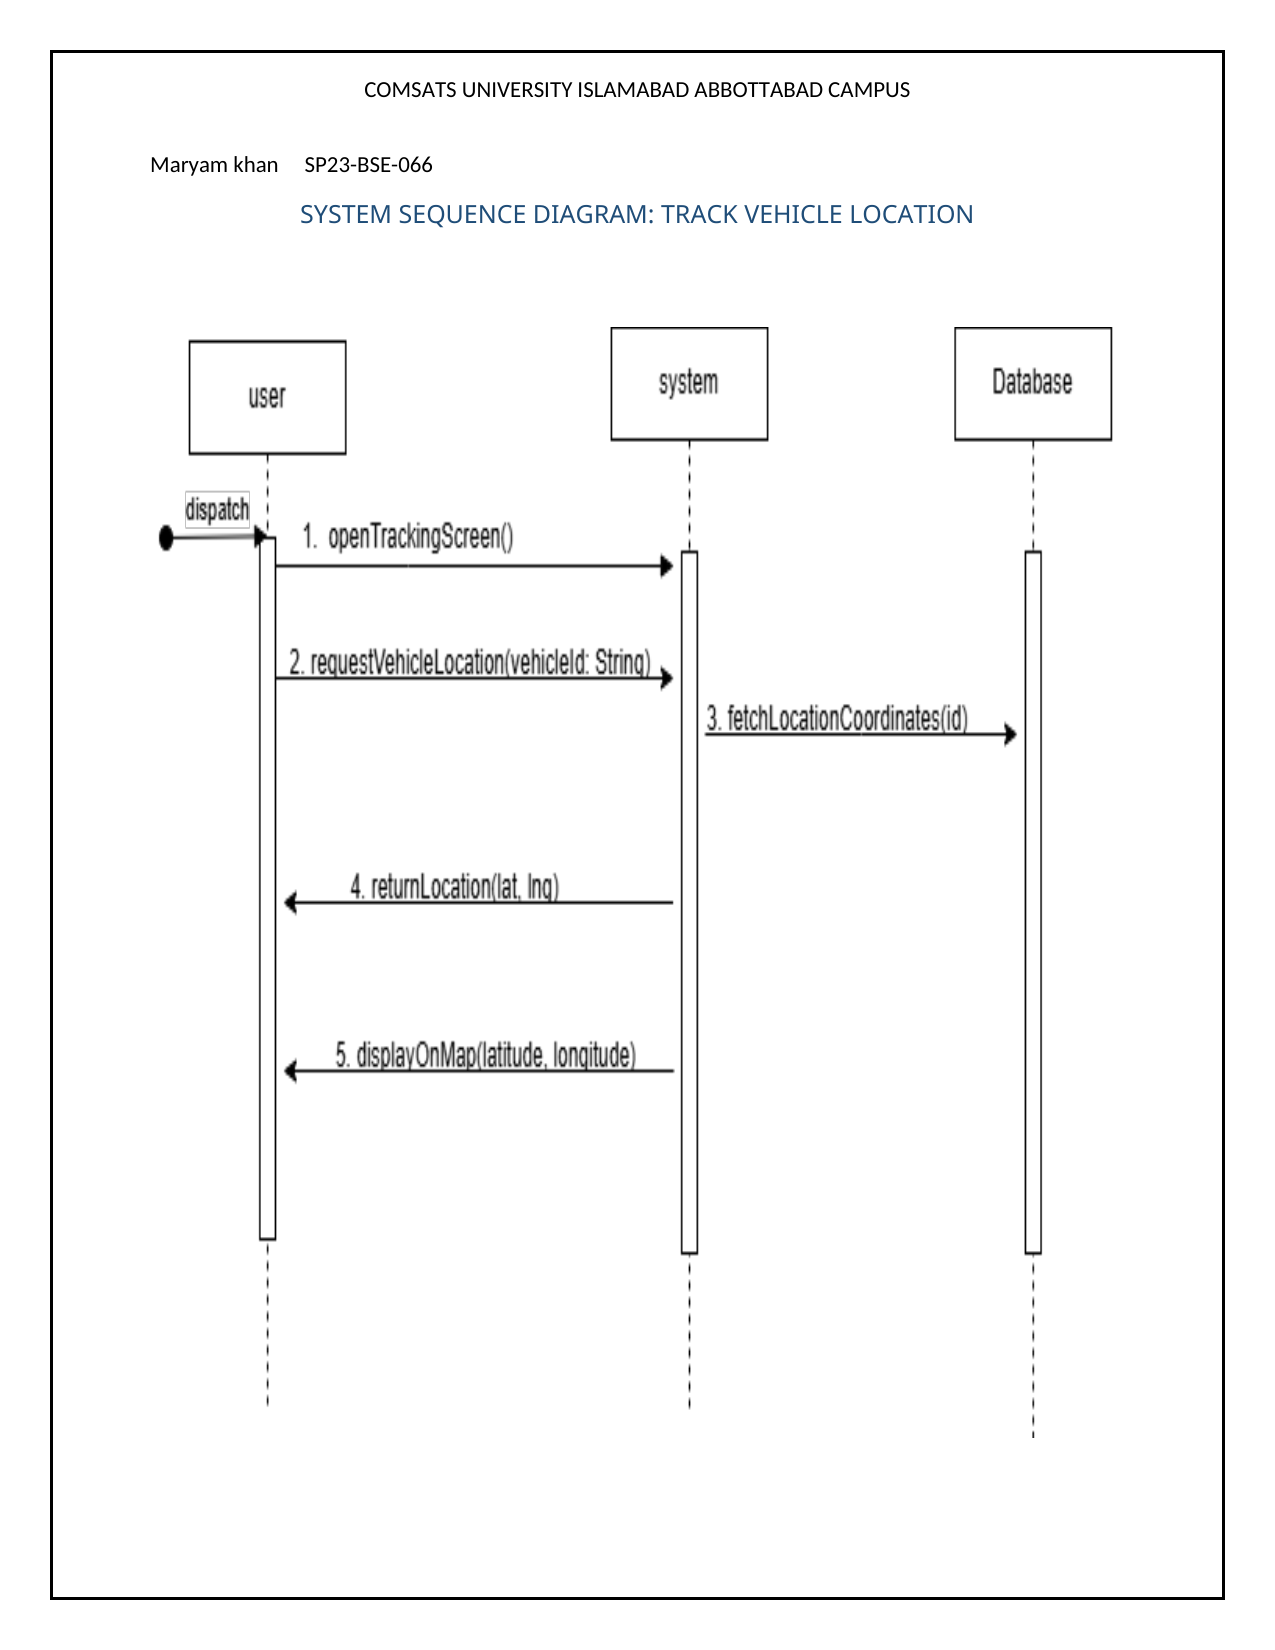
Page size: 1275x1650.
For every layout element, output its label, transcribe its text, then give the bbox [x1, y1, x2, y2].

subtitle SYSTEM SEQUENCE DIAGRAM: TRACK VEHICLE LOCATION [150, 197, 1125, 231]
text Maryam khan SP23-BSE-066 [150, 150, 1125, 178]
picture [150, 327, 1114, 1438]
